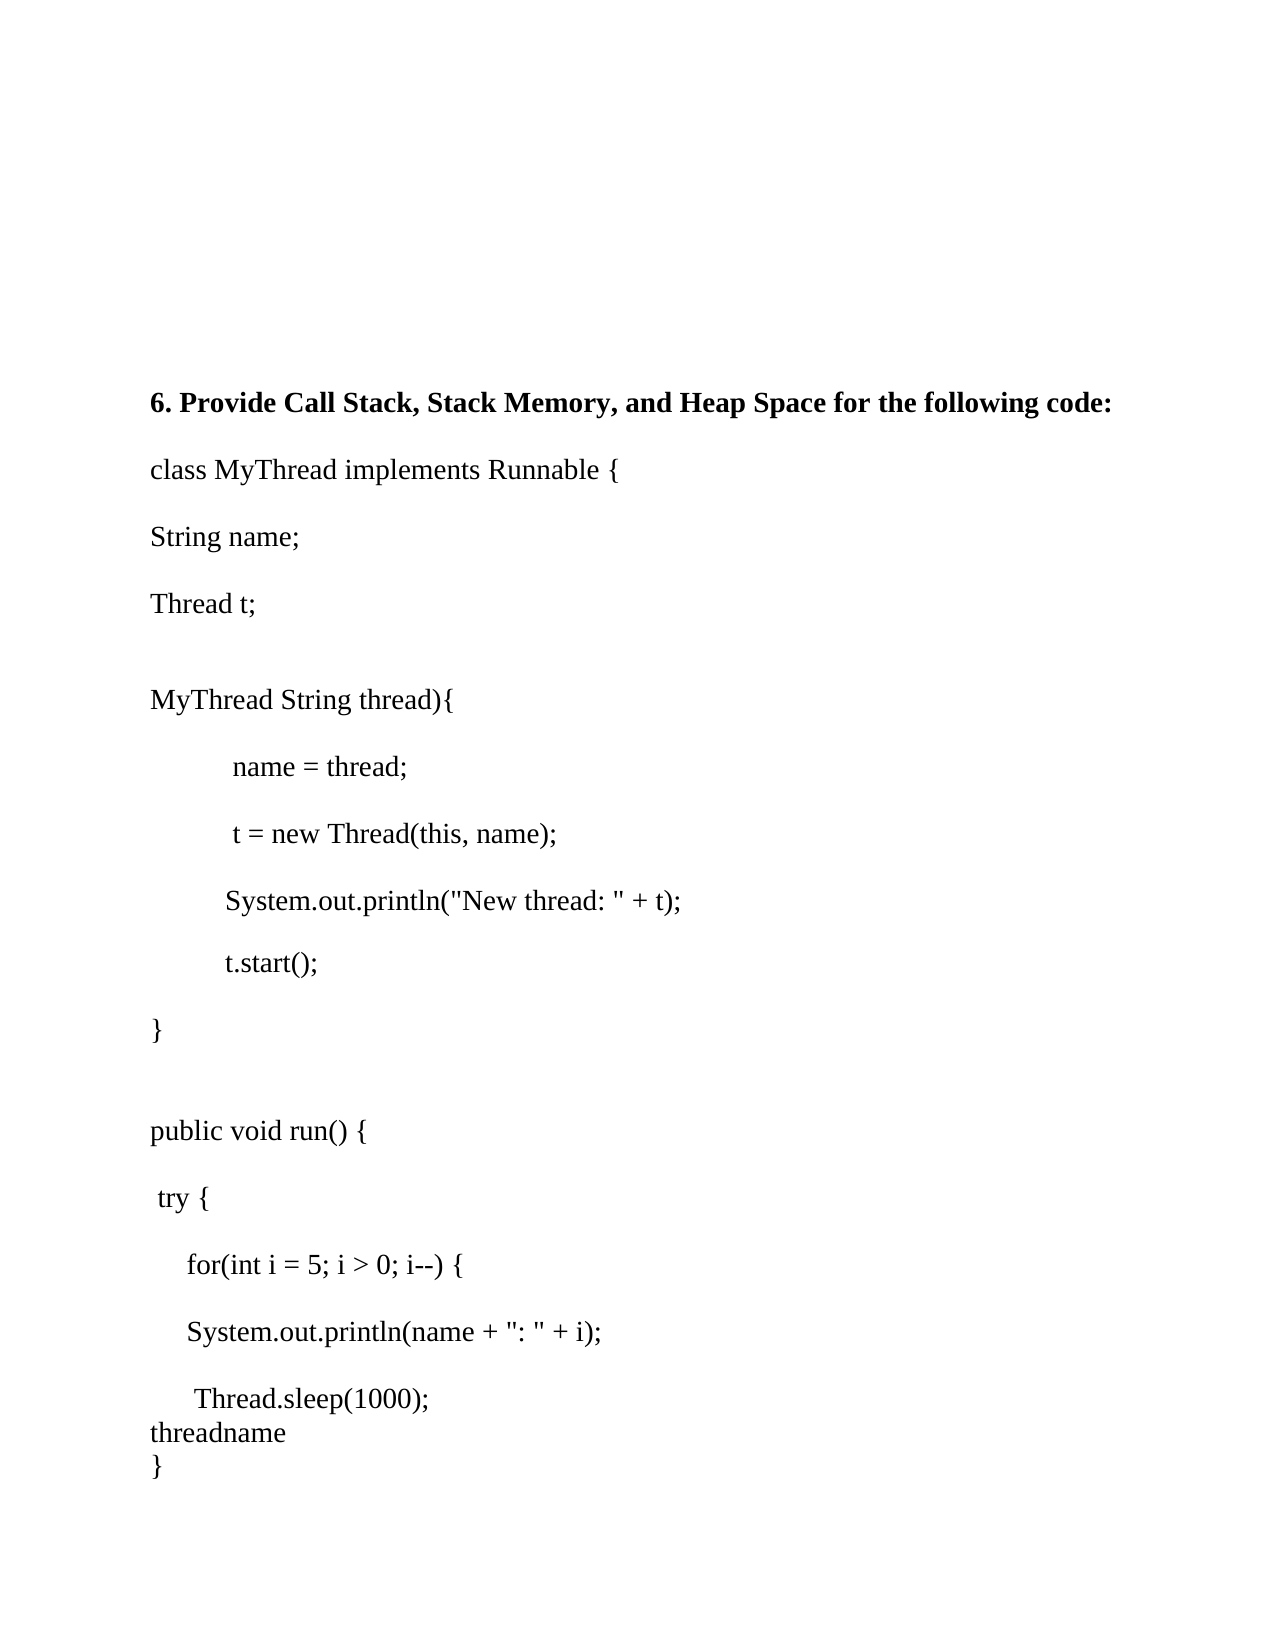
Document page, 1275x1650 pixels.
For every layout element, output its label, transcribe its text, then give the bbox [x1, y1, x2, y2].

text public void run() { [150, 1113, 1125, 1147]
text String name; [150, 519, 1125, 552]
text Thread.sleep(1000); [150, 1381, 1125, 1415]
text System.out.println("New thread: " + t); [150, 883, 1125, 917]
text System.out.println(name + ": " + i); [150, 1314, 1125, 1348]
text class MyThread implements Runnable { [150, 452, 1125, 485]
text Thread t; [150, 586, 1125, 619]
text threadname [150, 1415, 1125, 1448]
text } [150, 1448, 1125, 1482]
text MyThread String thread){ [150, 682, 1125, 715]
text t.start(); [150, 945, 1125, 979]
text name = thread; [150, 749, 1125, 782]
text t = new Thread(this, name); [150, 816, 1125, 849]
text 6. Provide Call Stack, Stack Memory, and Heap Space for the following code: [150, 385, 1125, 418]
text } [150, 1012, 1125, 1046]
text for(int i = 5; i > 0; i--) { [150, 1247, 1125, 1281]
text try { [150, 1180, 1125, 1214]
